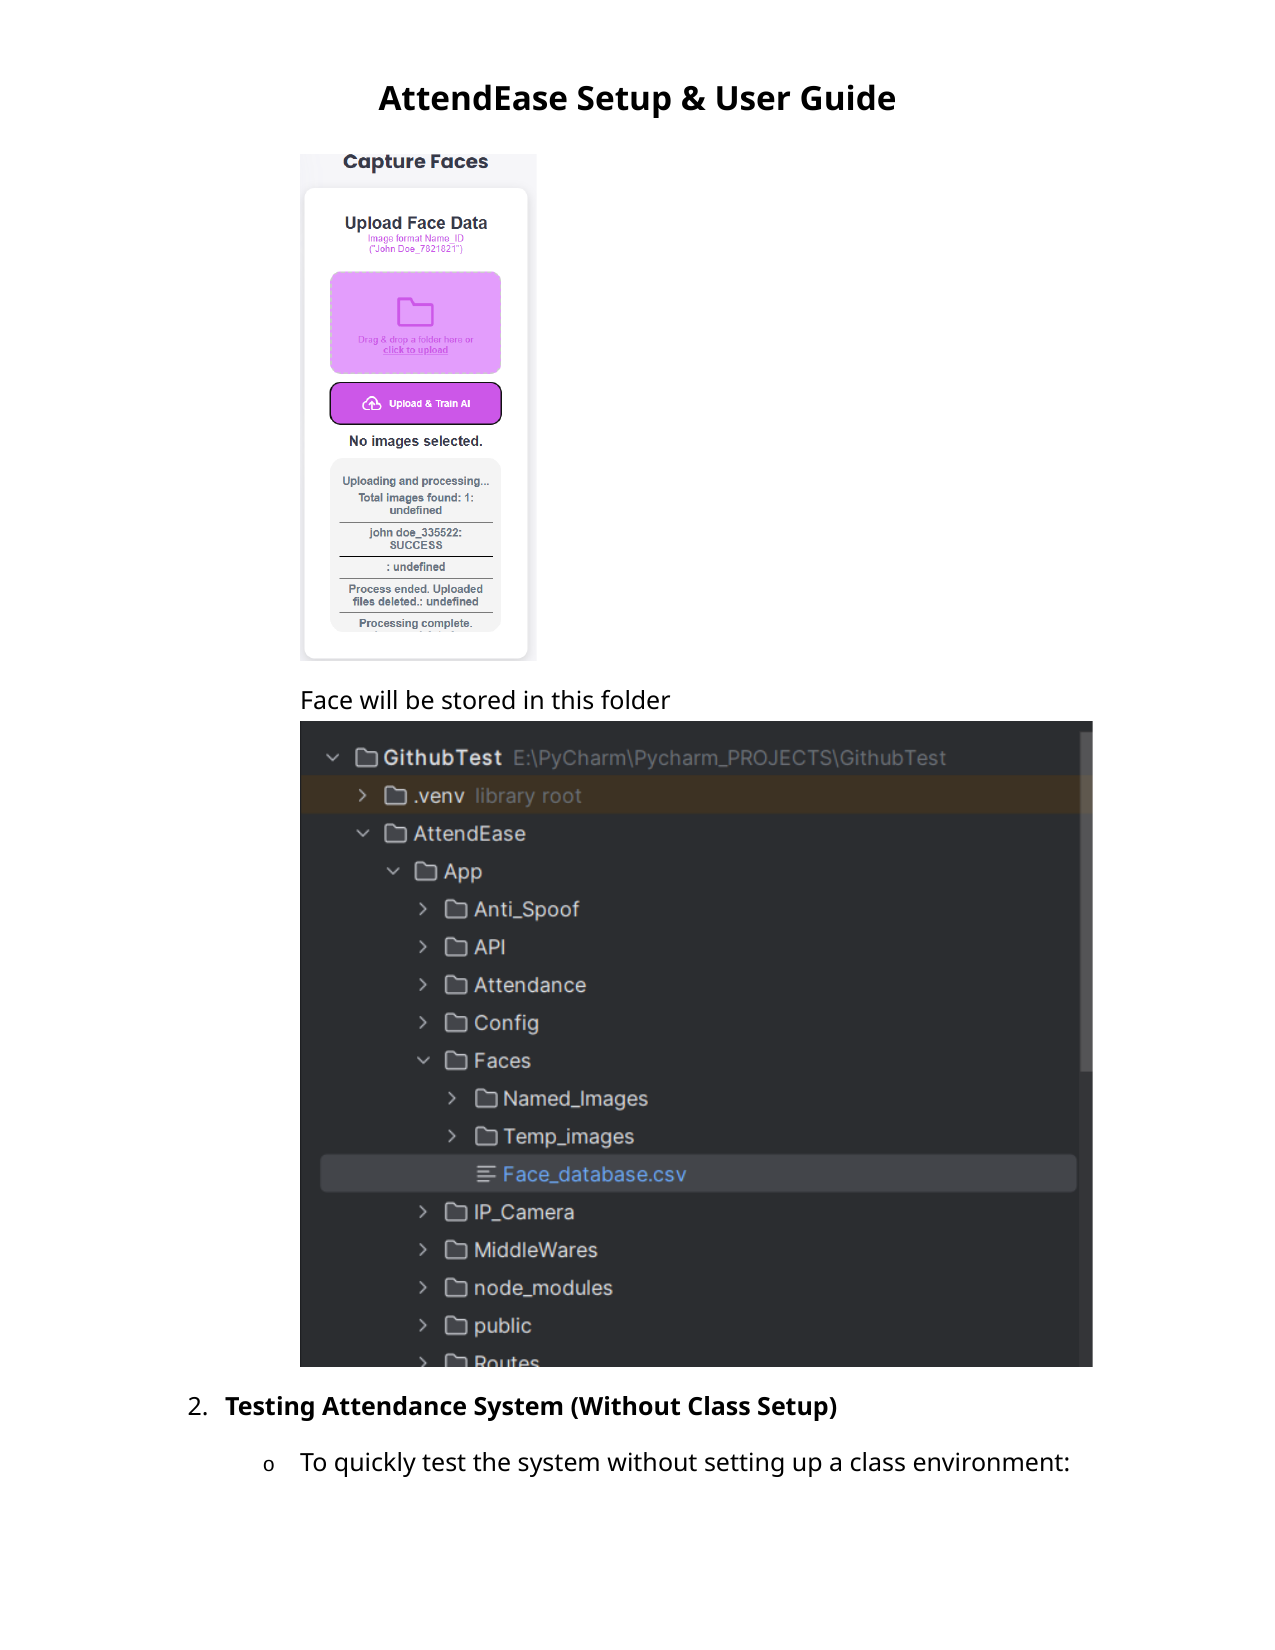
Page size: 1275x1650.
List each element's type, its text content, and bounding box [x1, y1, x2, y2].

list Testing Attendance System (Without Class Setup) [187, 1388, 1125, 1423]
picture [300, 154, 537, 661]
picture [300, 721, 1093, 1367]
list To quickly test the system without setting up a class environment: [262, 1444, 1125, 1478]
